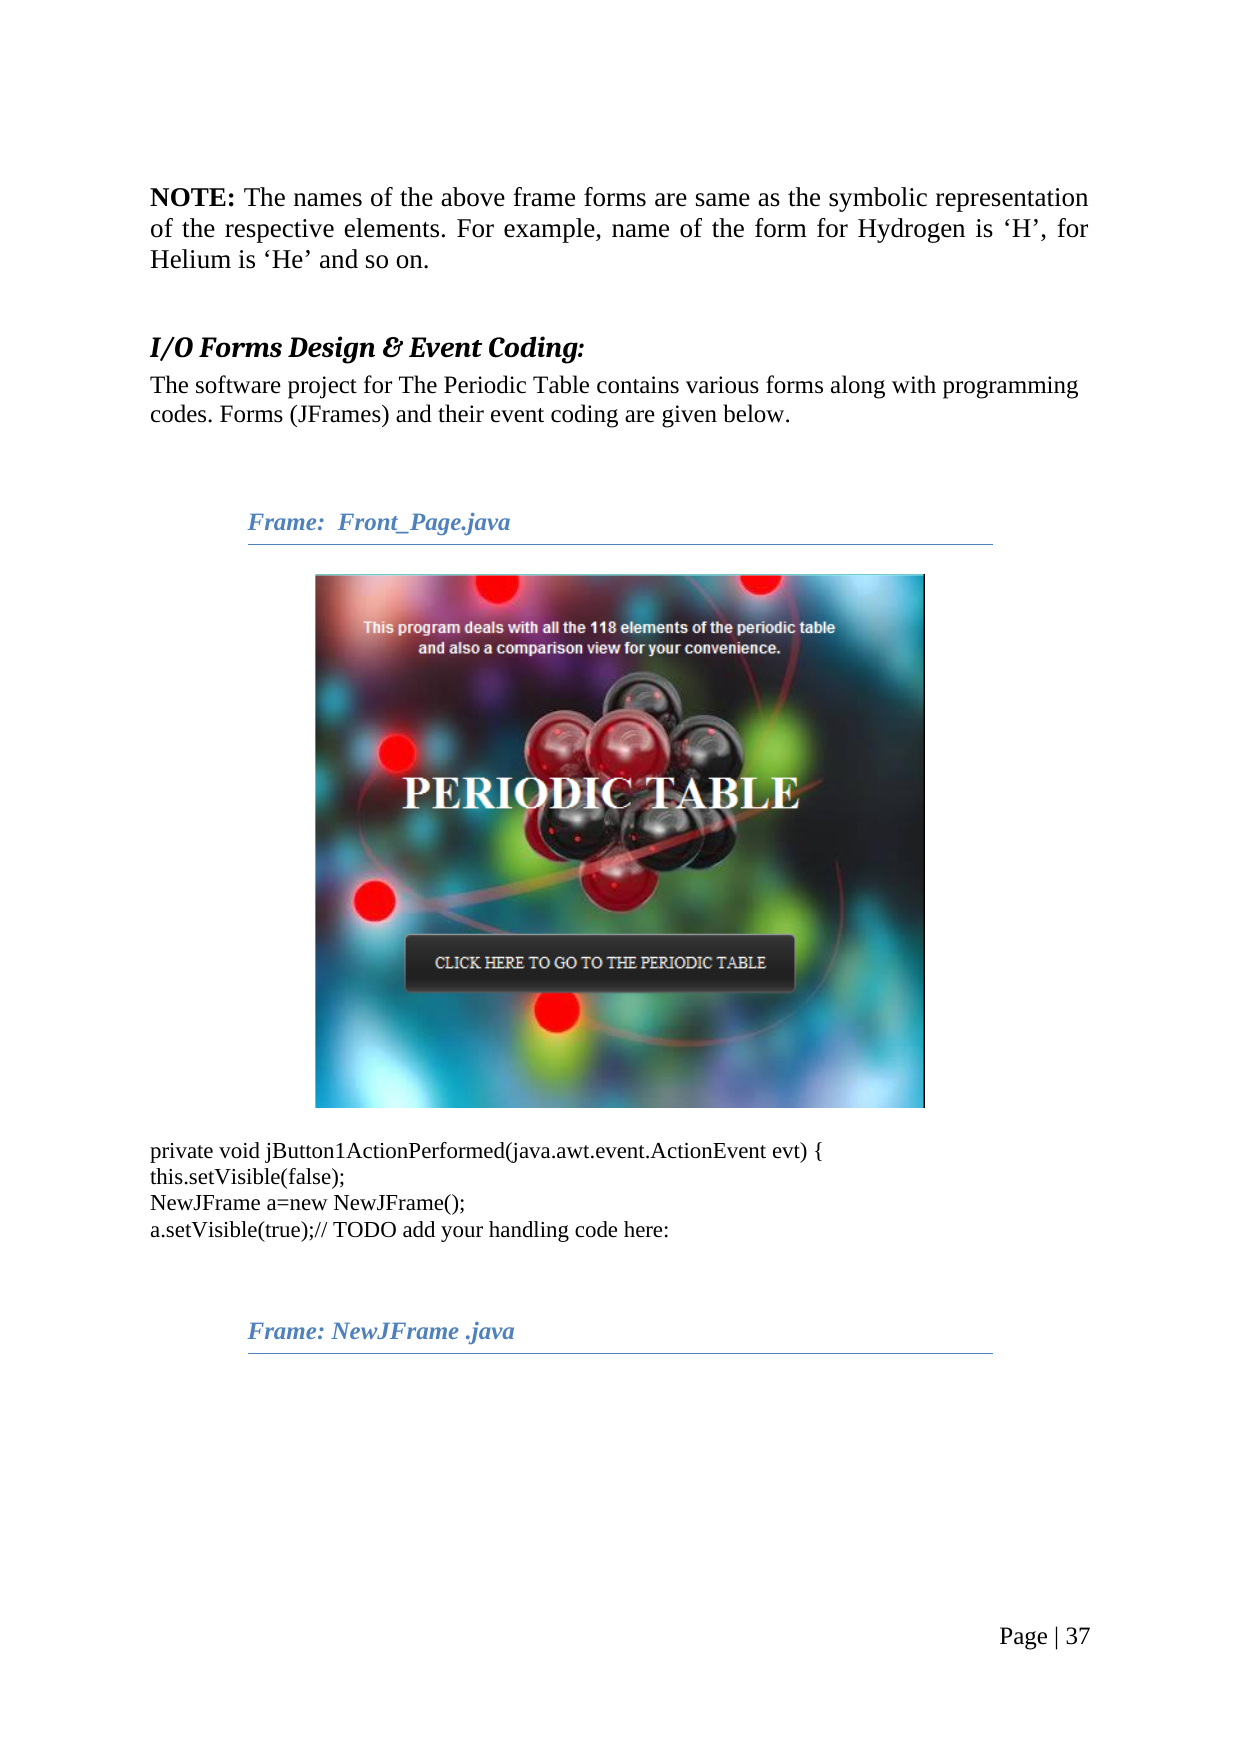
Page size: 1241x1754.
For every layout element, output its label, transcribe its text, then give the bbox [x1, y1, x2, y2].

text this.setVisible(false); [150, 1163, 1090, 1189]
text NewJFrame a=new NewJFrame(); [150, 1189, 1090, 1216]
text a.setVisible(true);// TODO add your handling code here: [150, 1216, 1090, 1242]
text Frame: NewJFrame .java [247, 1316, 993, 1354]
text Frame: Front_Page.java [247, 507, 993, 545]
text The software project for The Periodic Table contains various forms along with programming codes. Forms (JFrames) and their event coding are given below. [150, 371, 1090, 428]
picture [315, 574, 925, 1108]
subtitle I/O Forms Design & Event Coding: [150, 331, 1090, 364]
text NOTE: The names of the above frame forms are same as the symbolic representation of the respective elements. For example, name of the form for Hydrogen is ‘H’, for Helium is ‘He’ and so on. [150, 181, 1090, 274]
text private void jButton1ActionPerformed(java.awt.event.ActionEvent evt) { [150, 1137, 1090, 1163]
